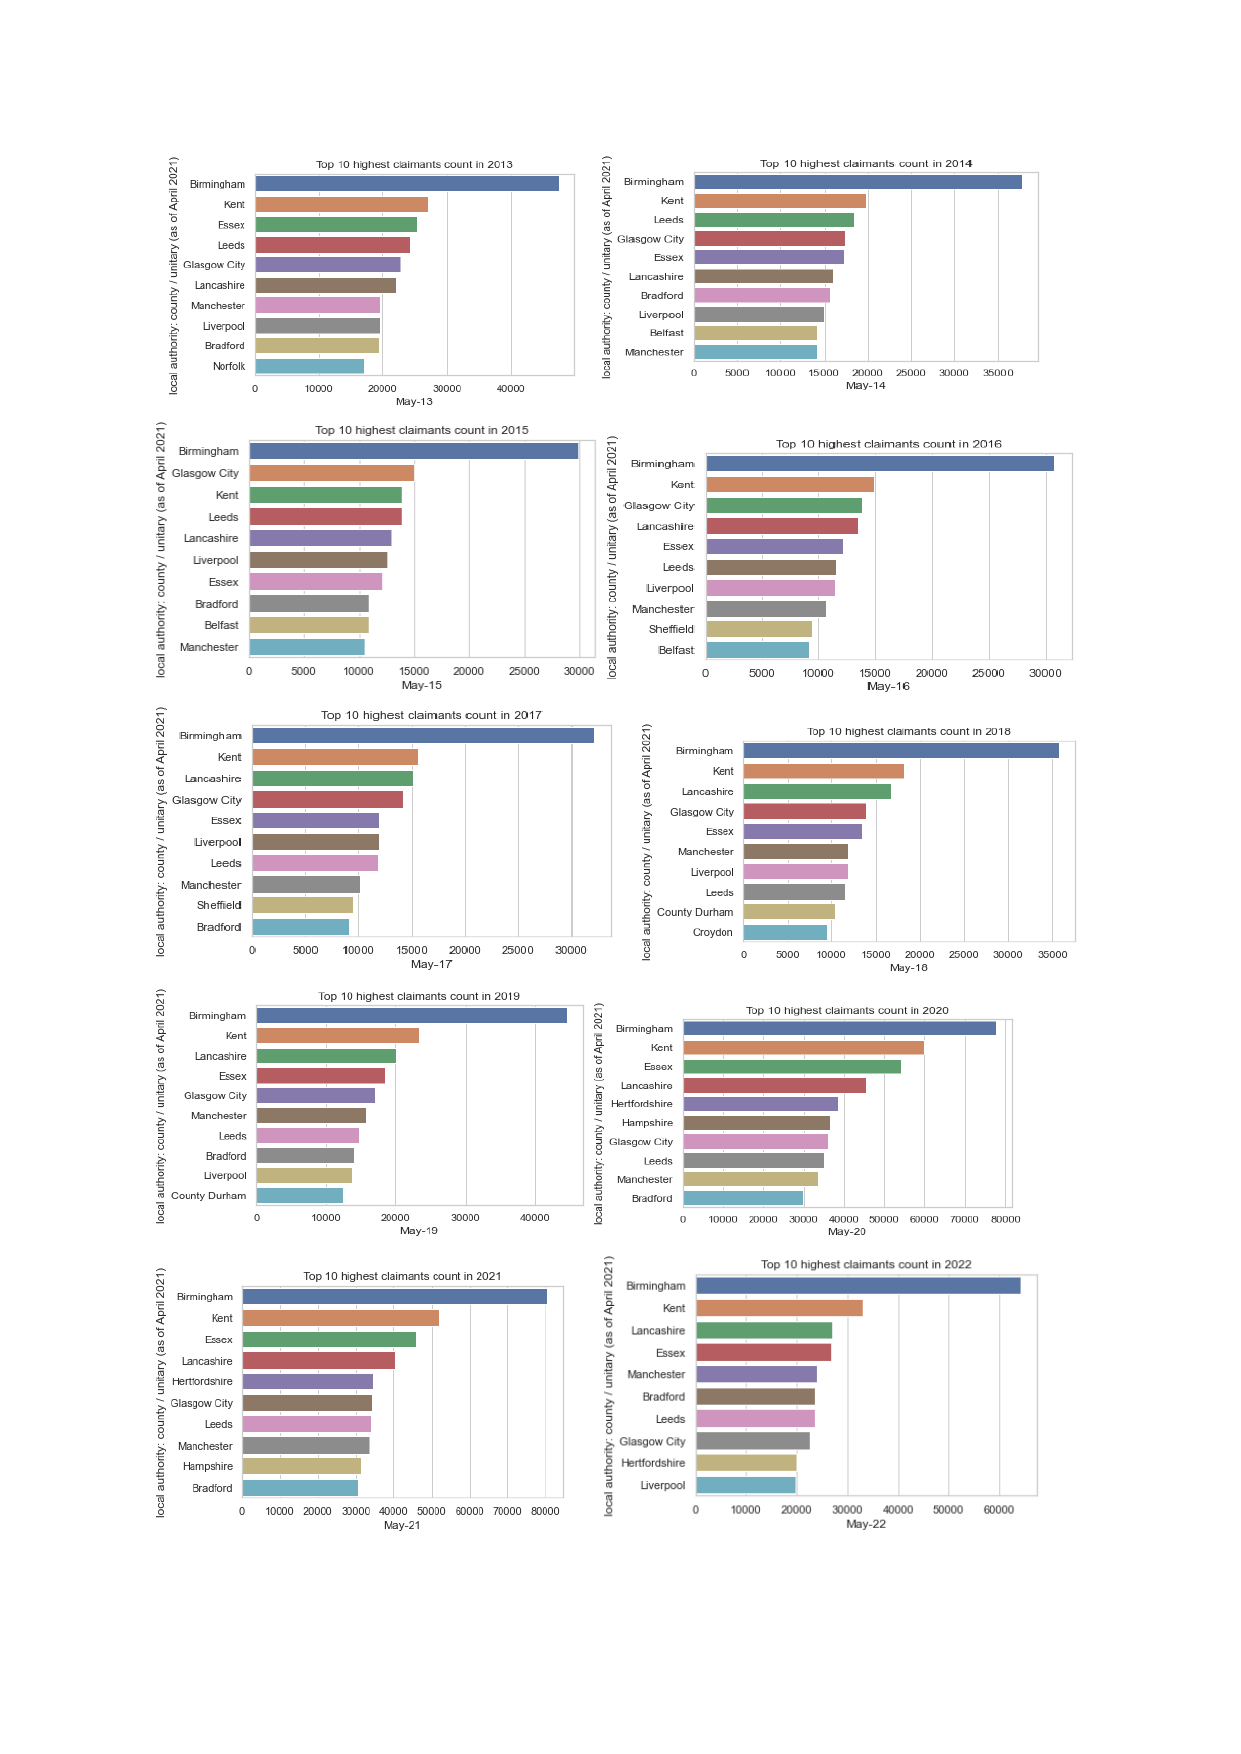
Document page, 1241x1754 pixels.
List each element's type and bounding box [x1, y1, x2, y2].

picture [150, 414, 1079, 698]
picture [636, 716, 1081, 979]
picture [150, 981, 1026, 1242]
picture [150, 1260, 568, 1537]
picture [150, 699, 618, 976]
picture [163, 150, 579, 413]
picture [596, 150, 1045, 396]
picture [598, 1248, 1043, 1537]
